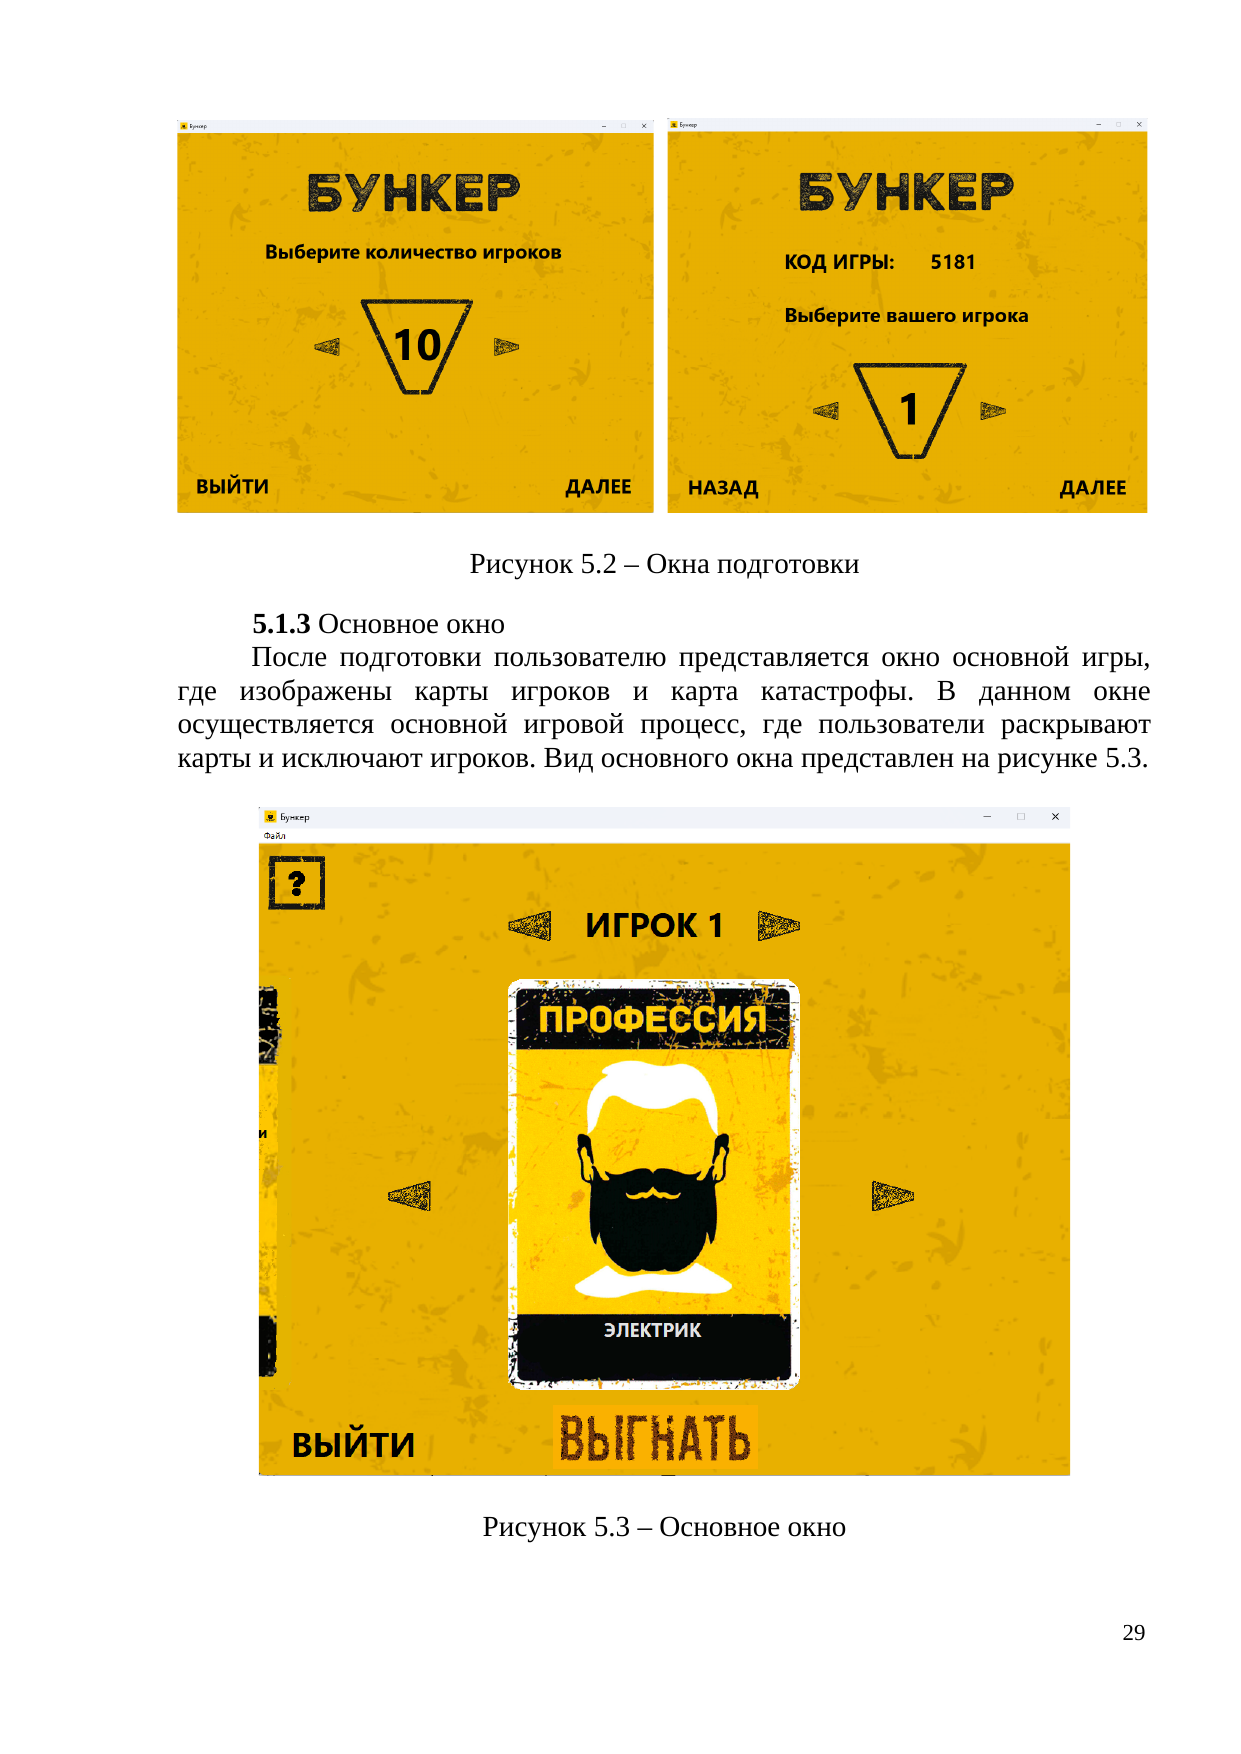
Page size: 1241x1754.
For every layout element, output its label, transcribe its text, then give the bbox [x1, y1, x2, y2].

text После подготовки пользователю представляется окно основной игры, где изображены карты игроков и карта катастрофы. В данном окне осуществляется основной игровой процесс, где пользователи раскрывают карты и исключают игроков. Вид основного окна представлен на рисунке 5.3. [177, 639, 1152, 774]
text 5.1.3 Основное окно [177, 606, 1152, 639]
text Рисунок 5.3 – Основное окно [177, 1509, 1152, 1542]
picture [258, 807, 1071, 1476]
picture [177, 120, 654, 513]
picture [667, 118, 1148, 513]
text Рисунок 5.2 – Окна подготовки [177, 546, 1152, 580]
